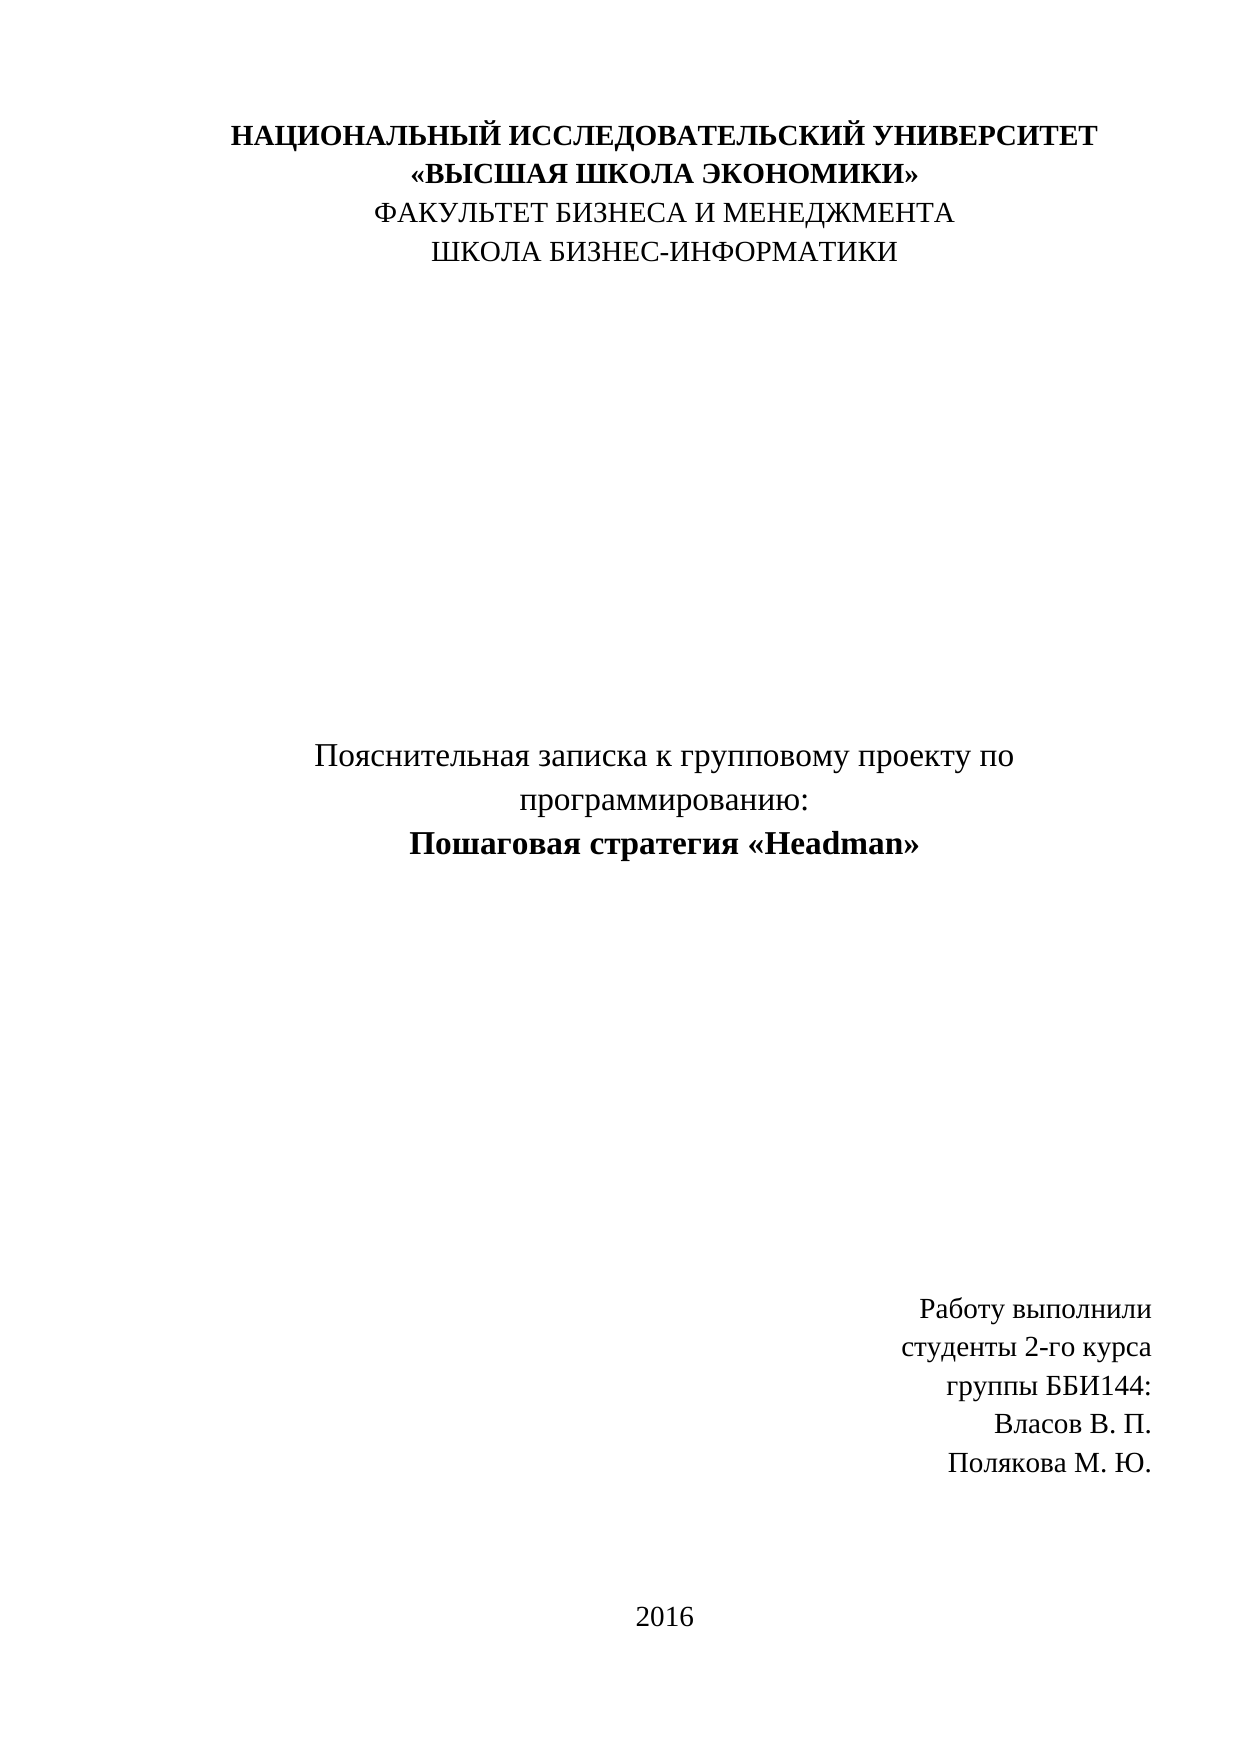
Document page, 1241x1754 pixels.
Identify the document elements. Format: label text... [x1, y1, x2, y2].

text ШКОЛА БИЗНЕС-ИНФОРМАТИКИ [177, 234, 1152, 267]
text студенты 2-го курса [177, 1329, 1152, 1363]
text Полякова М. Ю. [177, 1445, 1152, 1479]
text Работу выполнили [177, 1291, 1152, 1324]
text Пошаговая стратегия «Headman» [177, 823, 1152, 861]
text «ВЫСШАЯ ШКОЛА ЭКОНОМИКИ» [177, 157, 1152, 190]
text группы ББИ144: [177, 1368, 1152, 1402]
text Власов В. П. [177, 1407, 1152, 1440]
text Пояснительная записка к групповому проекту по программированию: [177, 735, 1152, 817]
text НАЦИОНАЛЬНЫЙ ИССЛЕДОВАТЕЛЬСКИЙ УНИВЕРСИТЕТ [177, 118, 1152, 152]
text ФАКУЛЬТЕТ БИЗНЕСА И МЕНЕДЖМЕНТА [177, 195, 1152, 229]
text 2016Содержание [177, 1599, 1152, 1633]
